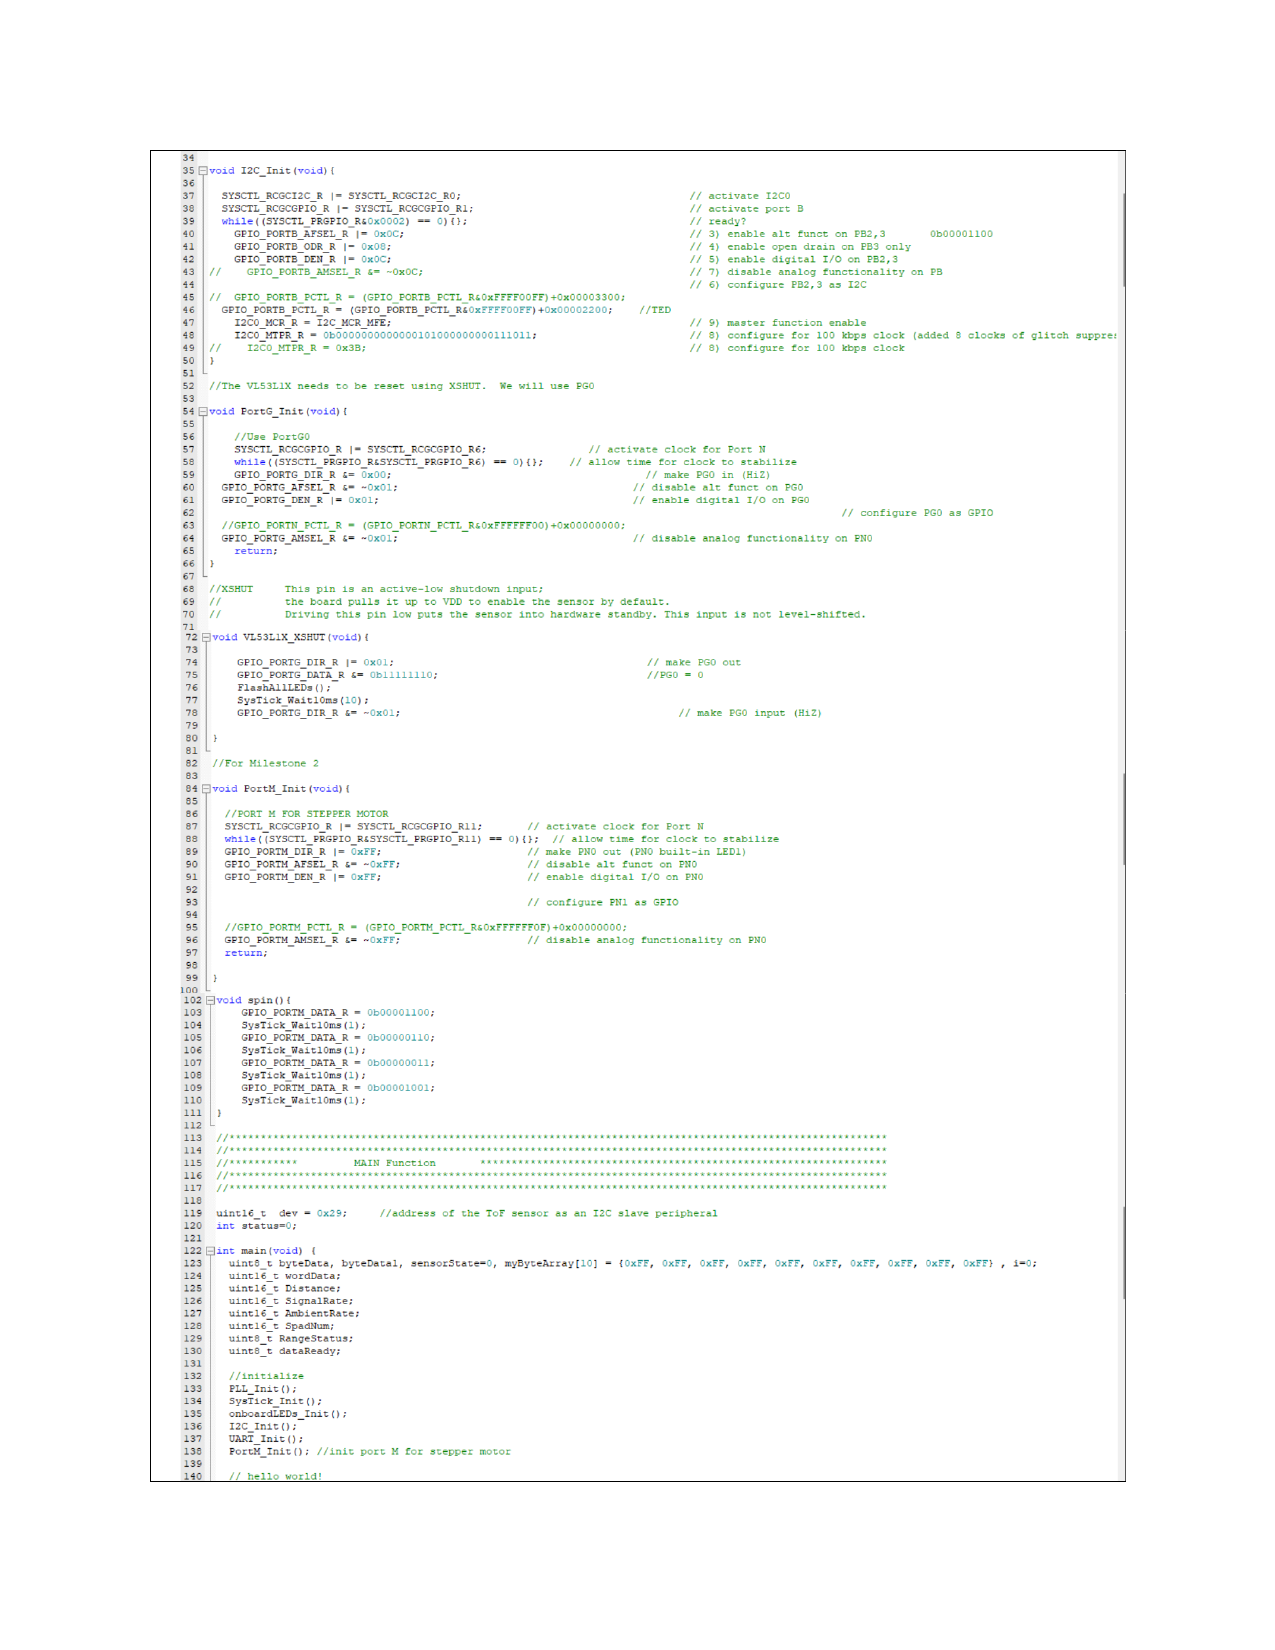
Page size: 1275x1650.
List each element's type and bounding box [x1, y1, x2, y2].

table_header [151, 151, 180, 1481]
